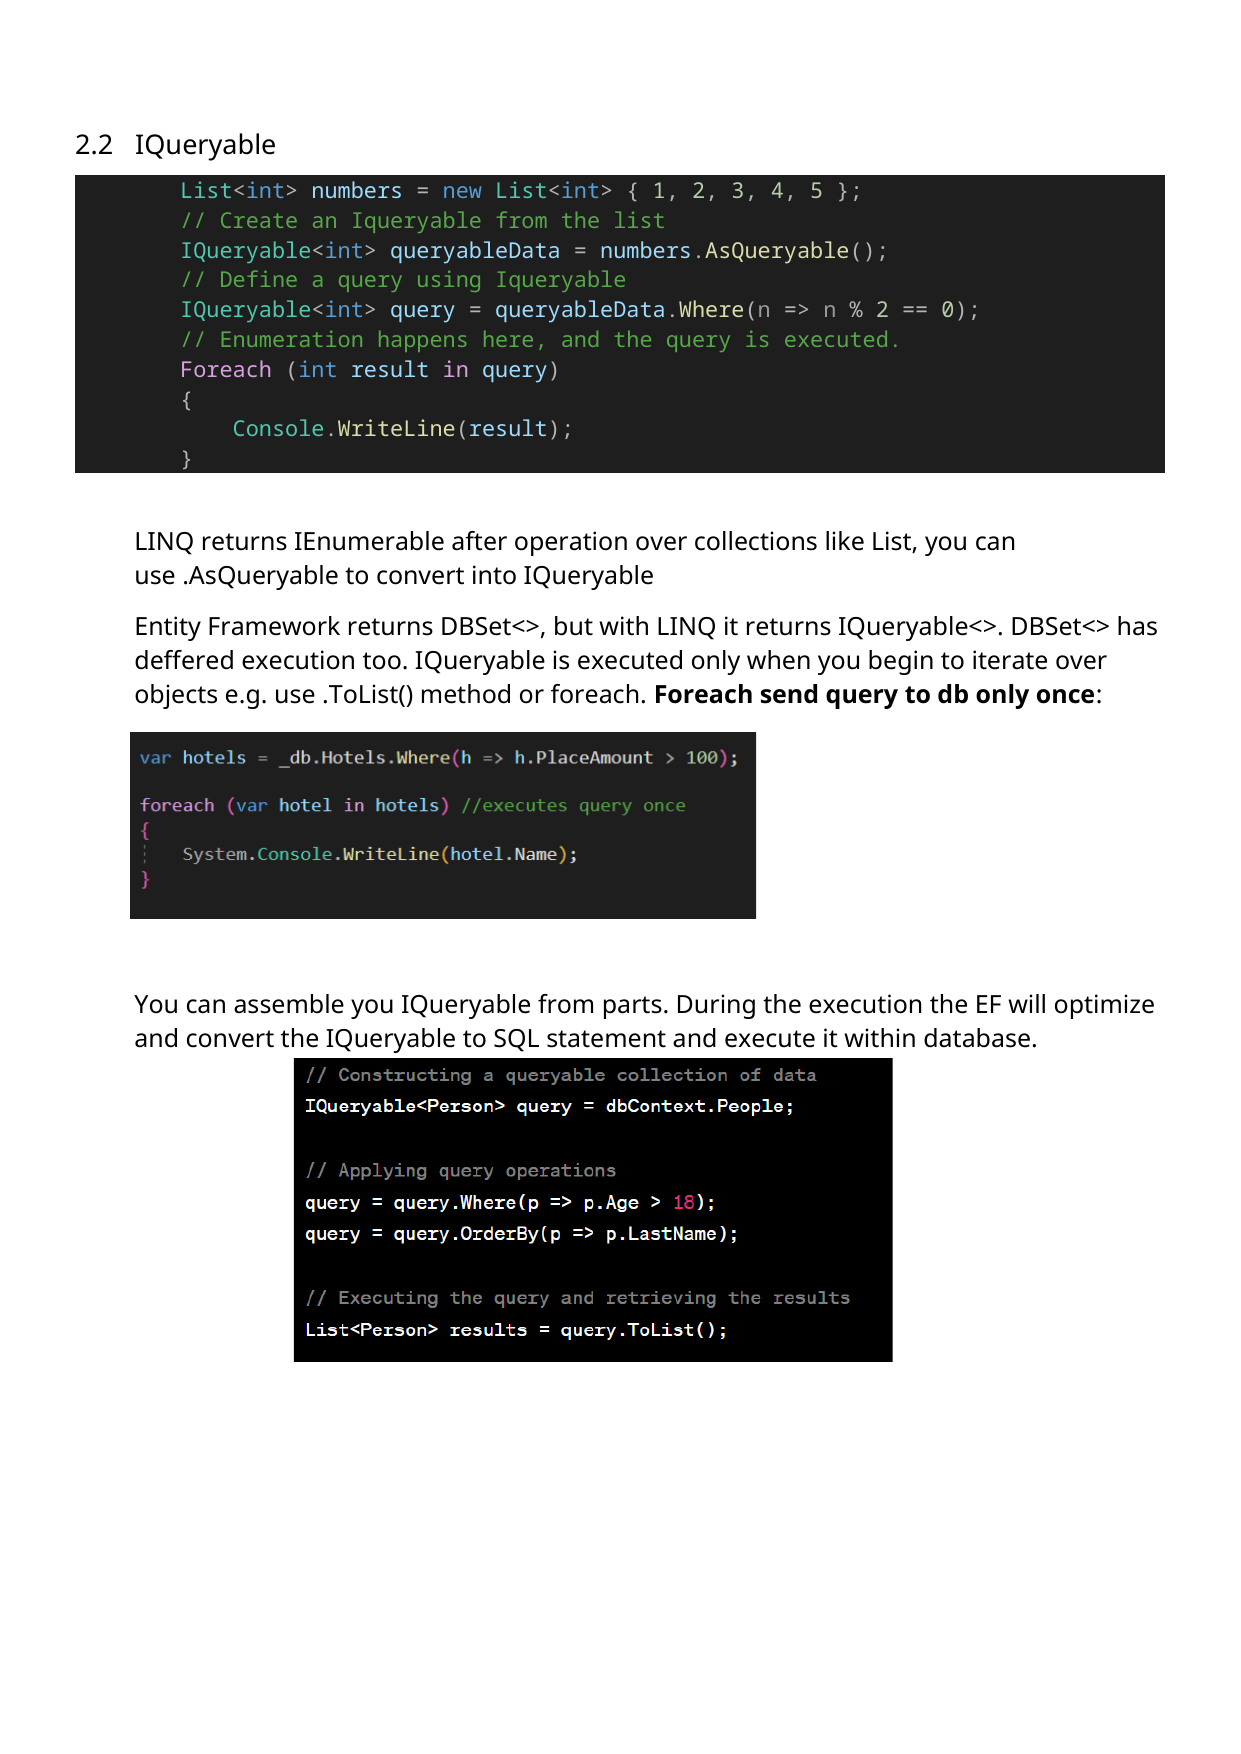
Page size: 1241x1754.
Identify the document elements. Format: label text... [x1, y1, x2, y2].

text // Define a query using Iqueryable [75, 264, 1165, 294]
text Entity Framework returns DBSet<>, but with LINQ it returns IQueryable<>. DBSet<> has deffered execution too. IQueryable is executed only when you begin to iterate over objects e.g. use .ToList() method or foreach. Foreach send query to db only once: [134, 608, 1165, 711]
text LINQ returns IEnumerable after operation over collections like List, you can use .AsQueryable to convert into IQueryable [134, 524, 1165, 592]
text IQueryable<int> queryableData = numbers.AsQueryable(); [75, 235, 1165, 264]
text You can assemble you IQueryable from parts. During the execution the EF will optimize and convert the IQueryable to SQL statement and execute it within database. [134, 986, 1165, 1054]
text List<int> numbers = new List<int> { 1, 2, 3, 4, 5 }; [75, 175, 1165, 205]
text // Enumeration happens here, and the query is executed. [75, 324, 1165, 354]
text { [75, 384, 1165, 413]
subtitle IQueryable [75, 126, 1165, 163]
text IQueryable<int> query = queryableData.Where(n => n % 2 == 0); [75, 294, 1165, 324]
text Foreach (int result in query) [75, 354, 1165, 384]
text Console.WriteLine(result); [75, 413, 1165, 443]
text } [75, 443, 1165, 473]
text // Create an Iqueryable from the list [75, 205, 1165, 235]
picture [293, 1058, 893, 1362]
picture [130, 732, 757, 919]
